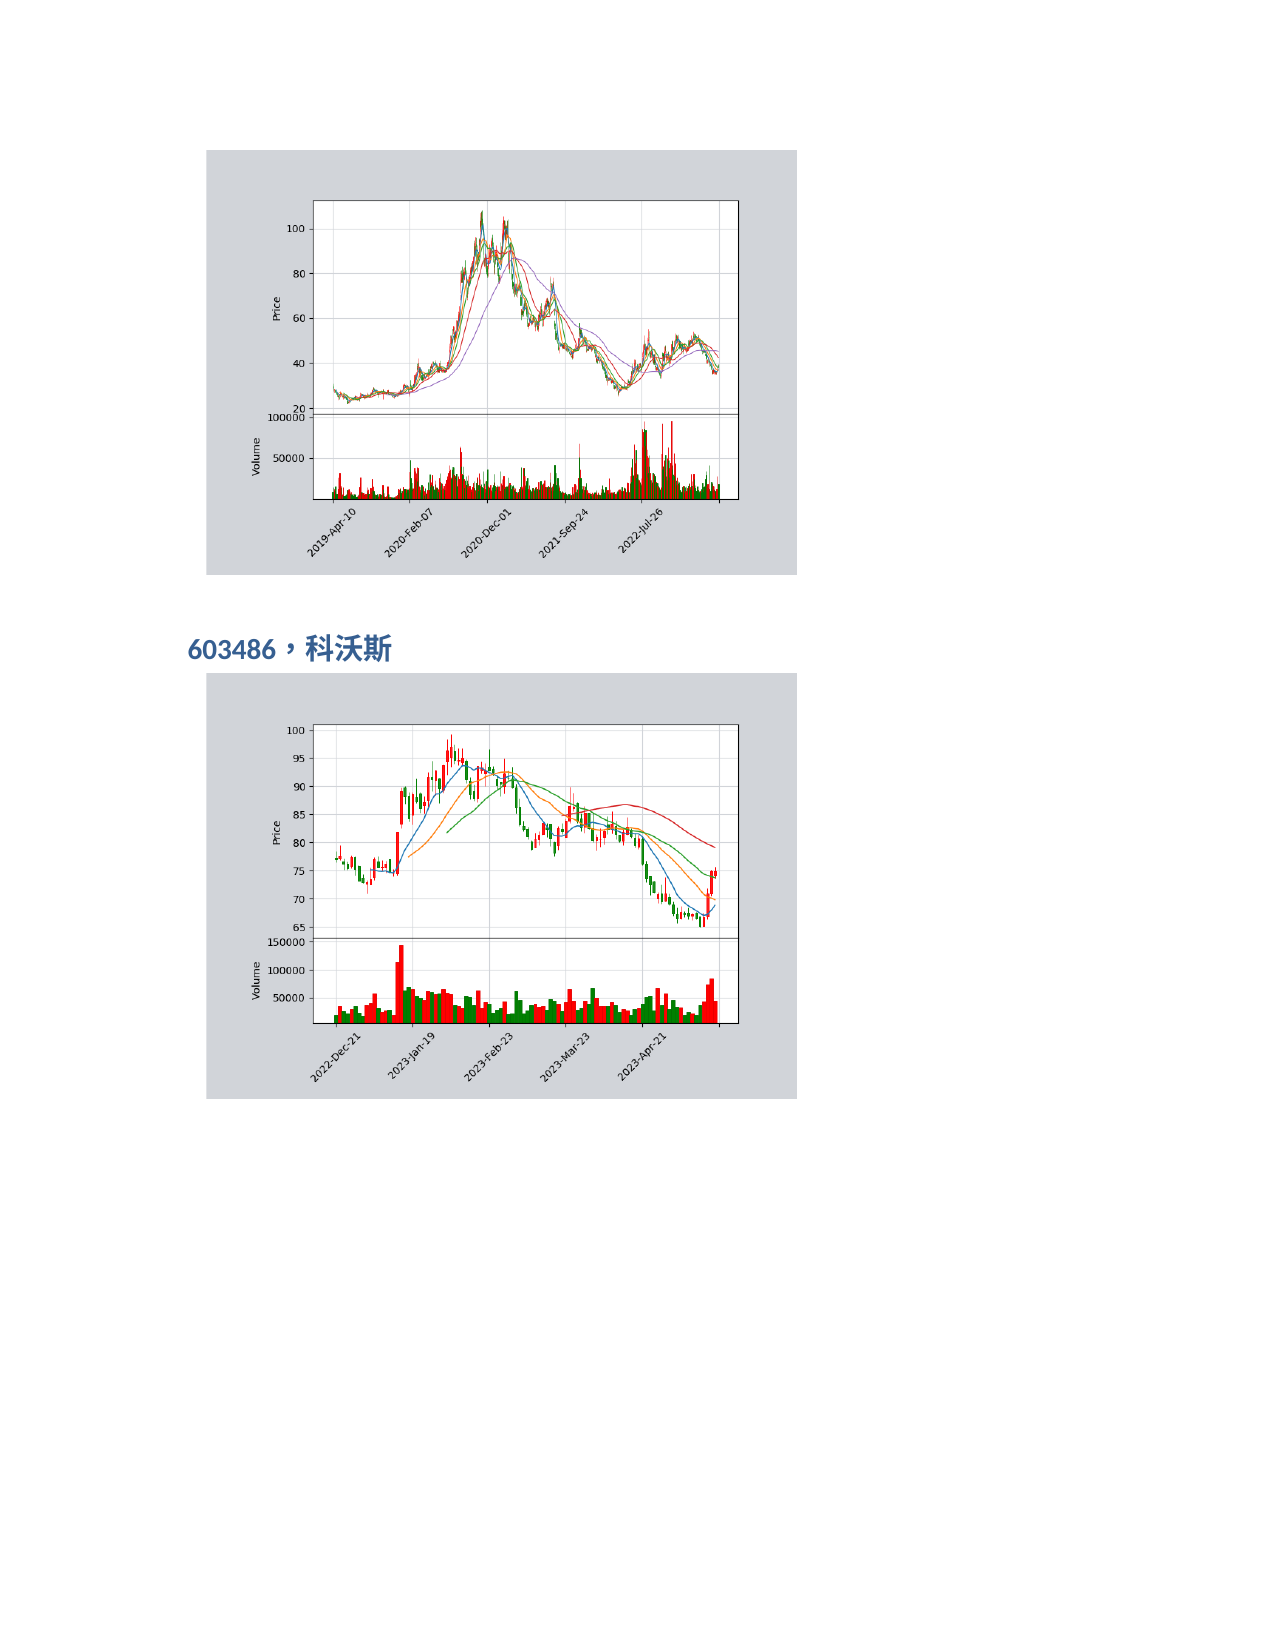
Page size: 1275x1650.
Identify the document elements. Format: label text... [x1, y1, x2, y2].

picture [206, 673, 797, 1099]
picture [206, 150, 797, 575]
subtitle 603486，科沃斯 [187, 628, 1087, 668]
